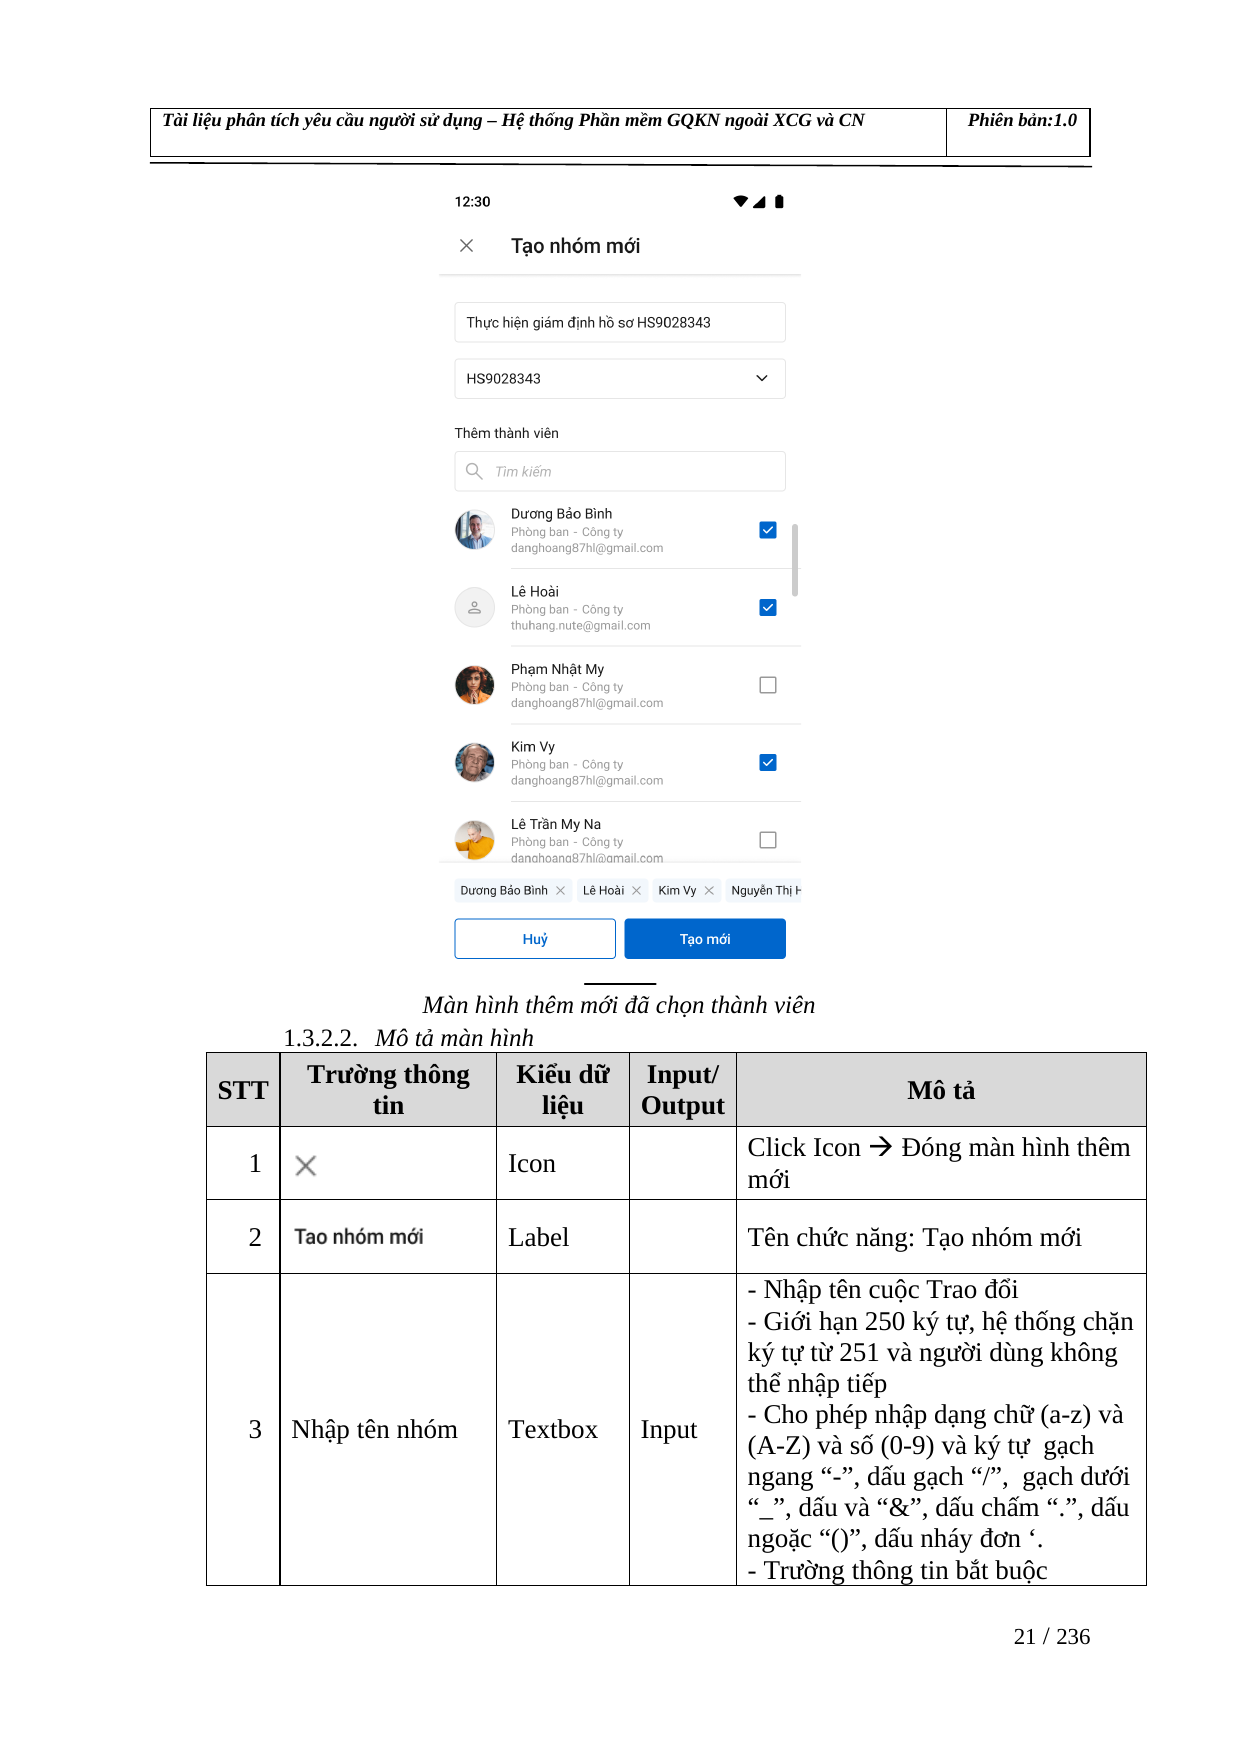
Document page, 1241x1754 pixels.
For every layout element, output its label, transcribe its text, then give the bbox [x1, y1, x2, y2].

table_header Input/ Output [630, 1053, 736, 1126]
table_cell [207, 1127, 279, 1199]
table_cell [207, 1274, 279, 1585]
table_cell Icon [497, 1127, 629, 1199]
table_cell Label [497, 1200, 629, 1272]
table_cell Click Icon Đóng màn hình thêm mới [737, 1127, 1146, 1199]
table_header Kiểu dữ liệu [497, 1053, 629, 1126]
table_cell [630, 1127, 736, 1199]
table_cell [630, 1200, 736, 1272]
table_cell [281, 1127, 496, 1199]
table_cell - Nhập tên cuộc Trao đổi - Giới hạn 250 ký tự, hệ thống chặn ký tự từ 251 và người dùng không thể nhập tiếp - Cho phép nhập dạng chữ (a-z) và (A-Z) và số (0-9) và ký tự gạch ngang “-”, dấu gạch “/”, gạch dưới “_”, dấu và “&”, dấu chấm “.”, dấu ngoặc “()”, dấu nháy đơn ‘. - Trường thông tin bắt buộc [737, 1274, 1146, 1585]
table_cell [207, 1200, 279, 1272]
table_cell [281, 1200, 496, 1272]
table_cell Textbox [497, 1274, 629, 1585]
table_header Mô tả [737, 1053, 1146, 1126]
table_header STT [207, 1053, 279, 1126]
table_cell Nhập tên nhóm [281, 1274, 496, 1585]
picture [291, 1143, 323, 1182]
table_header Trường thông tin [281, 1053, 496, 1126]
subtitle Mô tả màn hình [283, 1023, 1090, 1052]
picture [291, 1221, 432, 1245]
table_cell Input [630, 1274, 736, 1585]
picture [438, 185, 802, 991]
text Màn hình thêm mới đã chọn thành viên [150, 990, 1090, 1019]
table_cell Tên chức năng: Tạo nhóm mới [737, 1200, 1146, 1272]
